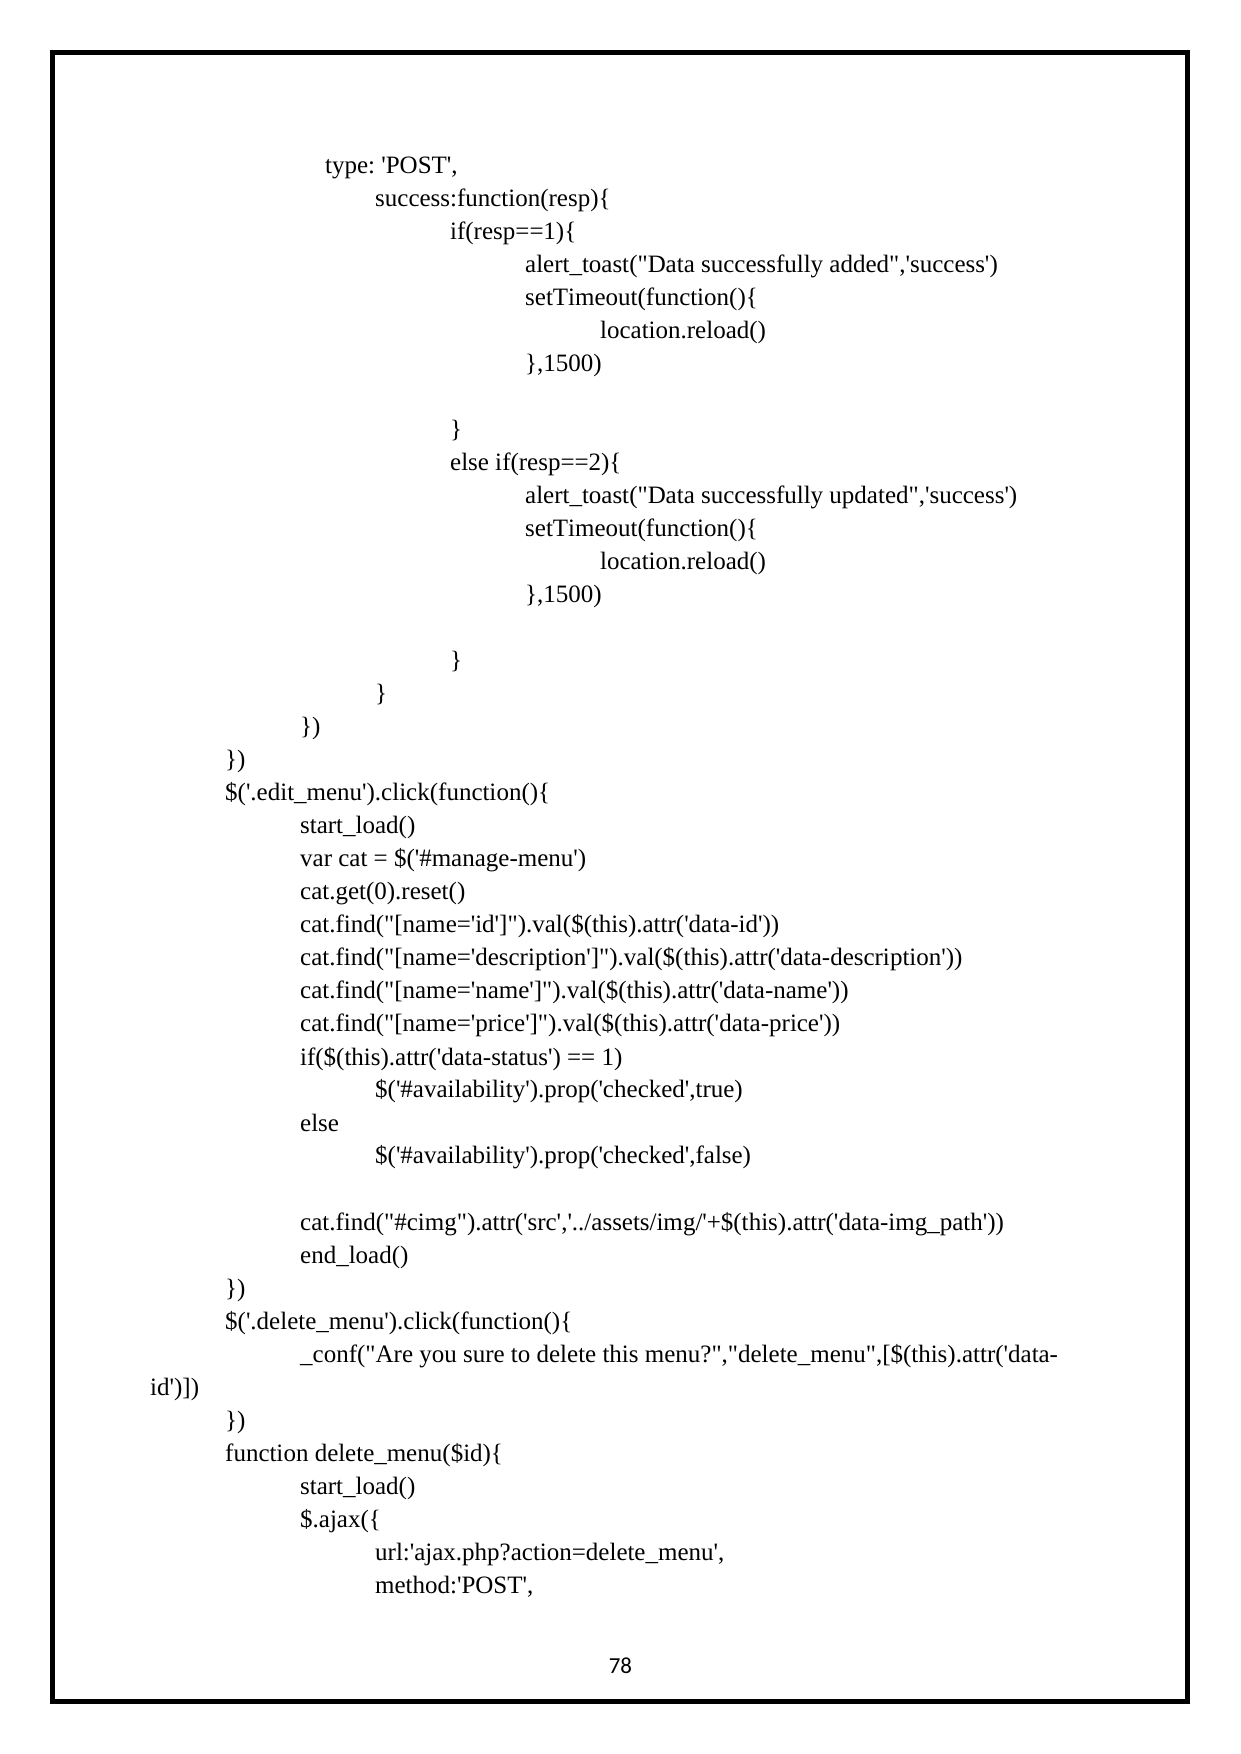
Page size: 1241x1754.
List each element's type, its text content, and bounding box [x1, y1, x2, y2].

text alert_toast("Data successfully updated",'success') [150, 480, 1090, 509]
text cat.find("#cimg").attr('src','../assets/img/'+$(this).attr('data-img_path')) [150, 1207, 1090, 1235]
text alert_toast("Data successfully added",'success') [150, 249, 1090, 278]
text } [150, 414, 1090, 443]
text start_load() [150, 1471, 1090, 1499]
text end_load() [150, 1240, 1090, 1268]
text cat.find("[name='price']").val($(this).attr('data-price')) [150, 1008, 1090, 1037]
text else [150, 1108, 1090, 1136]
text function delete_menu($id){ [150, 1438, 1090, 1467]
text }) [150, 711, 1090, 740]
text location.reload() [150, 315, 1090, 344]
text _conf("Are you sure to delete this menu?","delete_menu",[$(this).attr('data-id')]) [150, 1339, 1090, 1401]
text success:function(resp){ [150, 183, 1090, 212]
text $('#availability').prop('checked',false) [150, 1141, 1090, 1169]
text setTimeout(function(){ [150, 513, 1090, 542]
text $('.delete_menu').click(function(){ [150, 1306, 1090, 1334]
text cat.find("[name='id']").val($(this).attr('data-id')) [150, 909, 1090, 938]
text },1500) [150, 348, 1090, 377]
text method:'POST', [150, 1570, 1090, 1599]
text if(resp==1){ [150, 216, 1090, 245]
text }) [150, 744, 1090, 773]
text location.reload() [150, 546, 1090, 575]
text else if(resp==2){ [150, 447, 1090, 476]
text }) [150, 1405, 1090, 1433]
text $('.edit_menu').click(function(){ [150, 777, 1090, 806]
text cat.find("[name='description']").val($(this).attr('data-description')) [150, 942, 1090, 971]
text setTimeout(function(){ [150, 282, 1090, 311]
text type: 'POST', [150, 150, 1090, 179]
text } [150, 678, 1090, 707]
text cat.get(0).reset() [150, 876, 1090, 905]
text $('#availability').prop('checked',true) [150, 1074, 1090, 1103]
text start_load() [150, 810, 1090, 839]
text $.ajax({ [150, 1504, 1090, 1533]
text }) [150, 1273, 1090, 1301]
text },1500) [150, 579, 1090, 608]
text url:'ajax.php?action=delete_menu', [150, 1537, 1090, 1566]
text if($(this).attr('data-status') == 1) [150, 1042, 1090, 1070]
text var cat = $('#manage-menu') [150, 843, 1090, 872]
text cat.find("[name='name']").val($(this).attr('data-name')) [150, 976, 1090, 1004]
text } [150, 645, 1090, 674]
